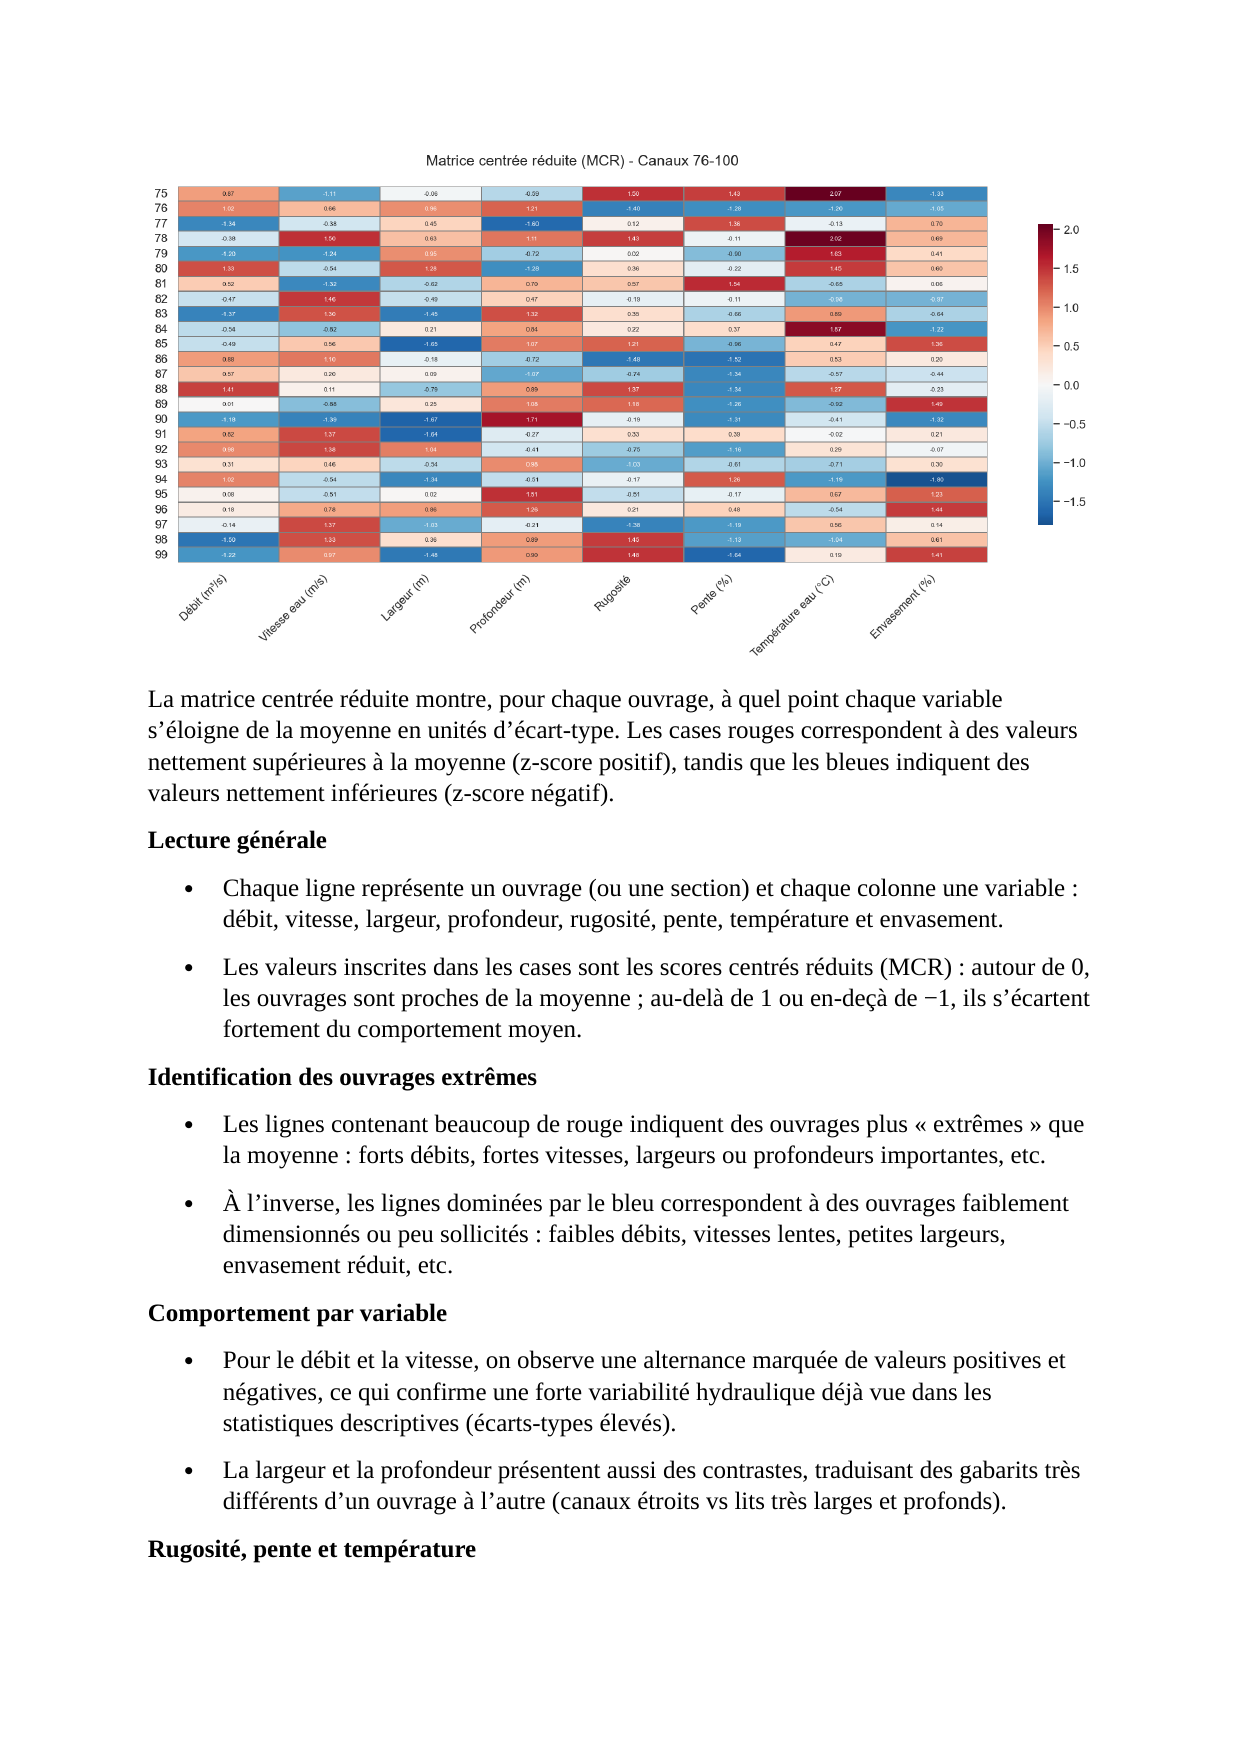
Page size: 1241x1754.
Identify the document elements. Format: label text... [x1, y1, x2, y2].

text La matrice centrée réduite montre, pour chaque ouvrage, à quel point chaque variable s’éloigne de la moyenne en unités d’écart-type. Les cases rouges correspondent à des valeurs nettement supérieures à la moyenne (z-score positif), tandis que les bleues indiquent des valeurs nettement inférieures (z-score négatif).​ [148, 684, 1093, 806]
list La largeur et la profondeur présentent aussi des contrastes, traduisant des gabarits très différents d’un ouvrage à l’autre (canaux étroits vs lits très larges et profonds).​​ [185, 1455, 1093, 1515]
text Comportement par variable [148, 1298, 1093, 1327]
picture [147, 147, 1093, 666]
list Les lignes contenant beaucoup de rouge indiquent des ouvrages plus « extrêmes » que la moyenne : forts débits, fortes vitesses, largeurs ou profondeurs importantes, etc.​ [185, 1109, 1093, 1169]
list Chaque ligne représente un ouvrage (ou une section) et chaque colonne une variable : débit, vitesse, largeur, profondeur, rugosité, pente, température et envasement.​ [185, 873, 1093, 933]
list À l’inverse, les lignes dominées par le bleu correspondent à des ouvrages faiblement dimensionnés ou peu sollicités : faibles débits, vitesses lentes, petites largeurs, envasement réduit, etc.​ [185, 1188, 1093, 1279]
list Pour le débit et la vitesse, on observe une alternance marquée de valeurs positives et négatives, ce qui confirme une forte variabilité hydraulique déjà vue dans les statistiques descriptives (écarts-types élevés).​ [185, 1346, 1093, 1436]
text Identification des ouvrages extrêmes [148, 1062, 1093, 1090]
text Lecture générale [148, 825, 1093, 854]
text Rugosité, pente et température [148, 1534, 1093, 1563]
list Les valeurs inscrites dans les cases sont les scores centrés réduits (MCR) : autour de 0, les ouvrages sont proches de la moyenne ; au-delà de 1 ou en-deçà de −1, ils s’écartent fortement du comportement moyen.​ [185, 952, 1093, 1043]
